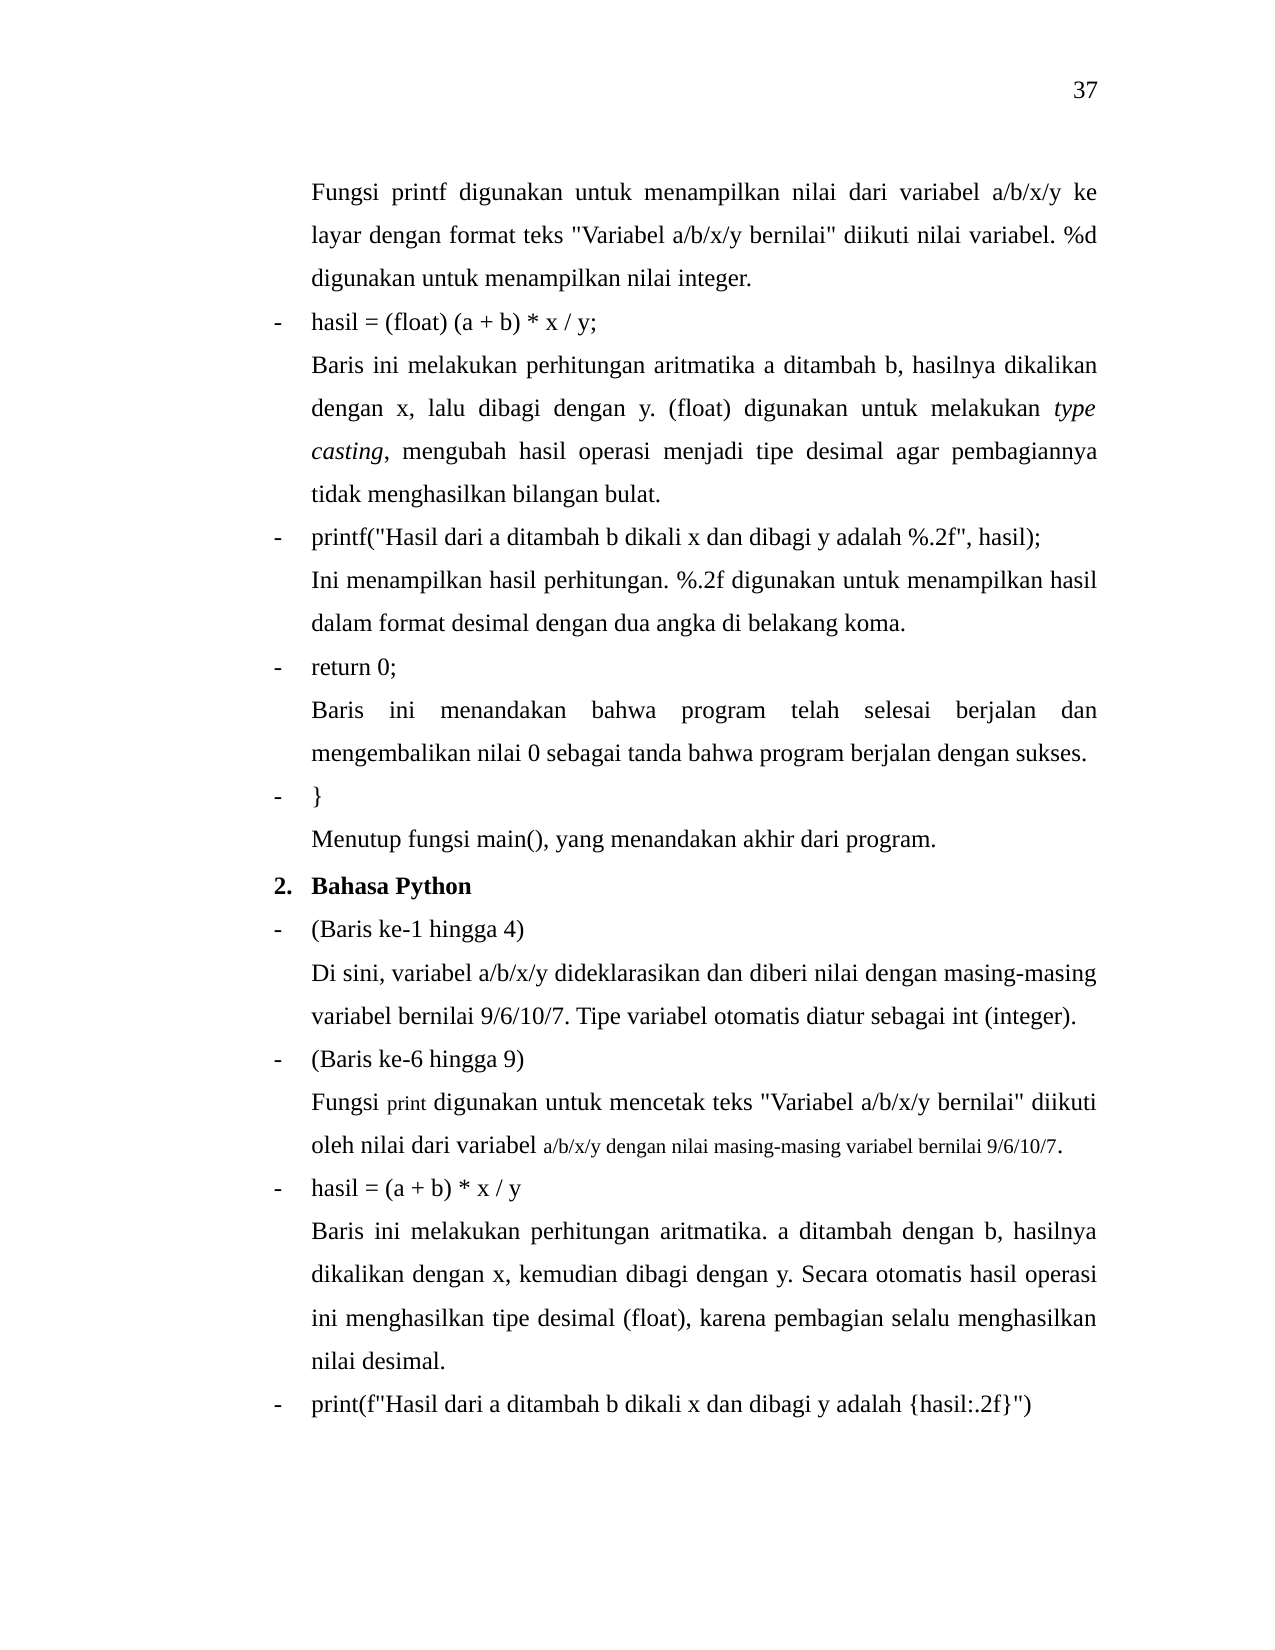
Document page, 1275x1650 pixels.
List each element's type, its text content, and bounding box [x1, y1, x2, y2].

subtitle Bahasa Python [274, 871, 1098, 900]
list hasil = (float) (a + b) * x / y; [274, 307, 1098, 335]
list Fungsi print digunakan untuk mencetak teks "Variabel a/b/x/y bernilai" diikuti oleh nilai dari variabel a/b/x/y dengan nilai masing-masing variabel bernilai 9/6/10/7. [311, 1087, 1098, 1159]
list } [274, 781, 1098, 810]
list Baris ini menandakan bahwa program telah selesai berjalan dan mengembalikan nilai 0 sebagai tanda bahwa program berjalan dengan sukses. [311, 695, 1098, 767]
list printf("Hasil dari a ditambah b dikali x dan dibagi y adalah %.2f", hasil); [274, 522, 1098, 551]
list Baris ini melakukan perhitungan aritmatika a ditambah b, hasilnya dikalikan dengan x, lalu dibagi dengan y. (float) digunakan untuk melakukan type casting, mengubah hasil operasi menjadi tipe desimal agar pembagiannya tidak menghasilkan bilangan bulat. [311, 350, 1098, 508]
list Menutup fungsi main(), yang menandakan akhir dari program. [311, 824, 1098, 853]
list (Baris ke-6 hingga 9) [274, 1044, 1098, 1073]
list Di sini, variabel a/b/x/y dideklarasikan dan diberi nilai dengan masing-masing variabel bernilai 9/6/10/7. Tipe variabel otomatis diatur sebagai int (integer). [311, 958, 1098, 1029]
list Baris ini melakukan perhitungan aritmatika. a ditambah dengan b, hasilnya dikalikan dengan x, kemudian dibagi dengan y. Secara otomatis hasil operasi ini menghasilkan tipe desimal (float), karena pembagian selalu menghasilkan nilai desimal. [311, 1216, 1098, 1374]
list Ini menampilkan hasil perhitungan. %.2f digunakan untuk menampilkan hasil dalam format desimal dengan dua angka di belakang koma. [311, 565, 1098, 637]
list print(f"Hasil dari a ditambah b dikali x dan dibagi y adalah {hasil:.2f}") [274, 1389, 1098, 1418]
list Fungsi printf digunakan untuk menampilkan nilai dari variabel a/b/x/y ke layar dengan format teks "Variabel a/b/x/y bernilai" diikuti nilai variabel. %d digunakan untuk menampilkan nilai integer. [311, 177, 1098, 292]
list hasil = (a + b) * x / y [274, 1173, 1098, 1202]
list return 0; [274, 652, 1098, 680]
list (Baris ke-1 hingga 4) [274, 914, 1098, 943]
